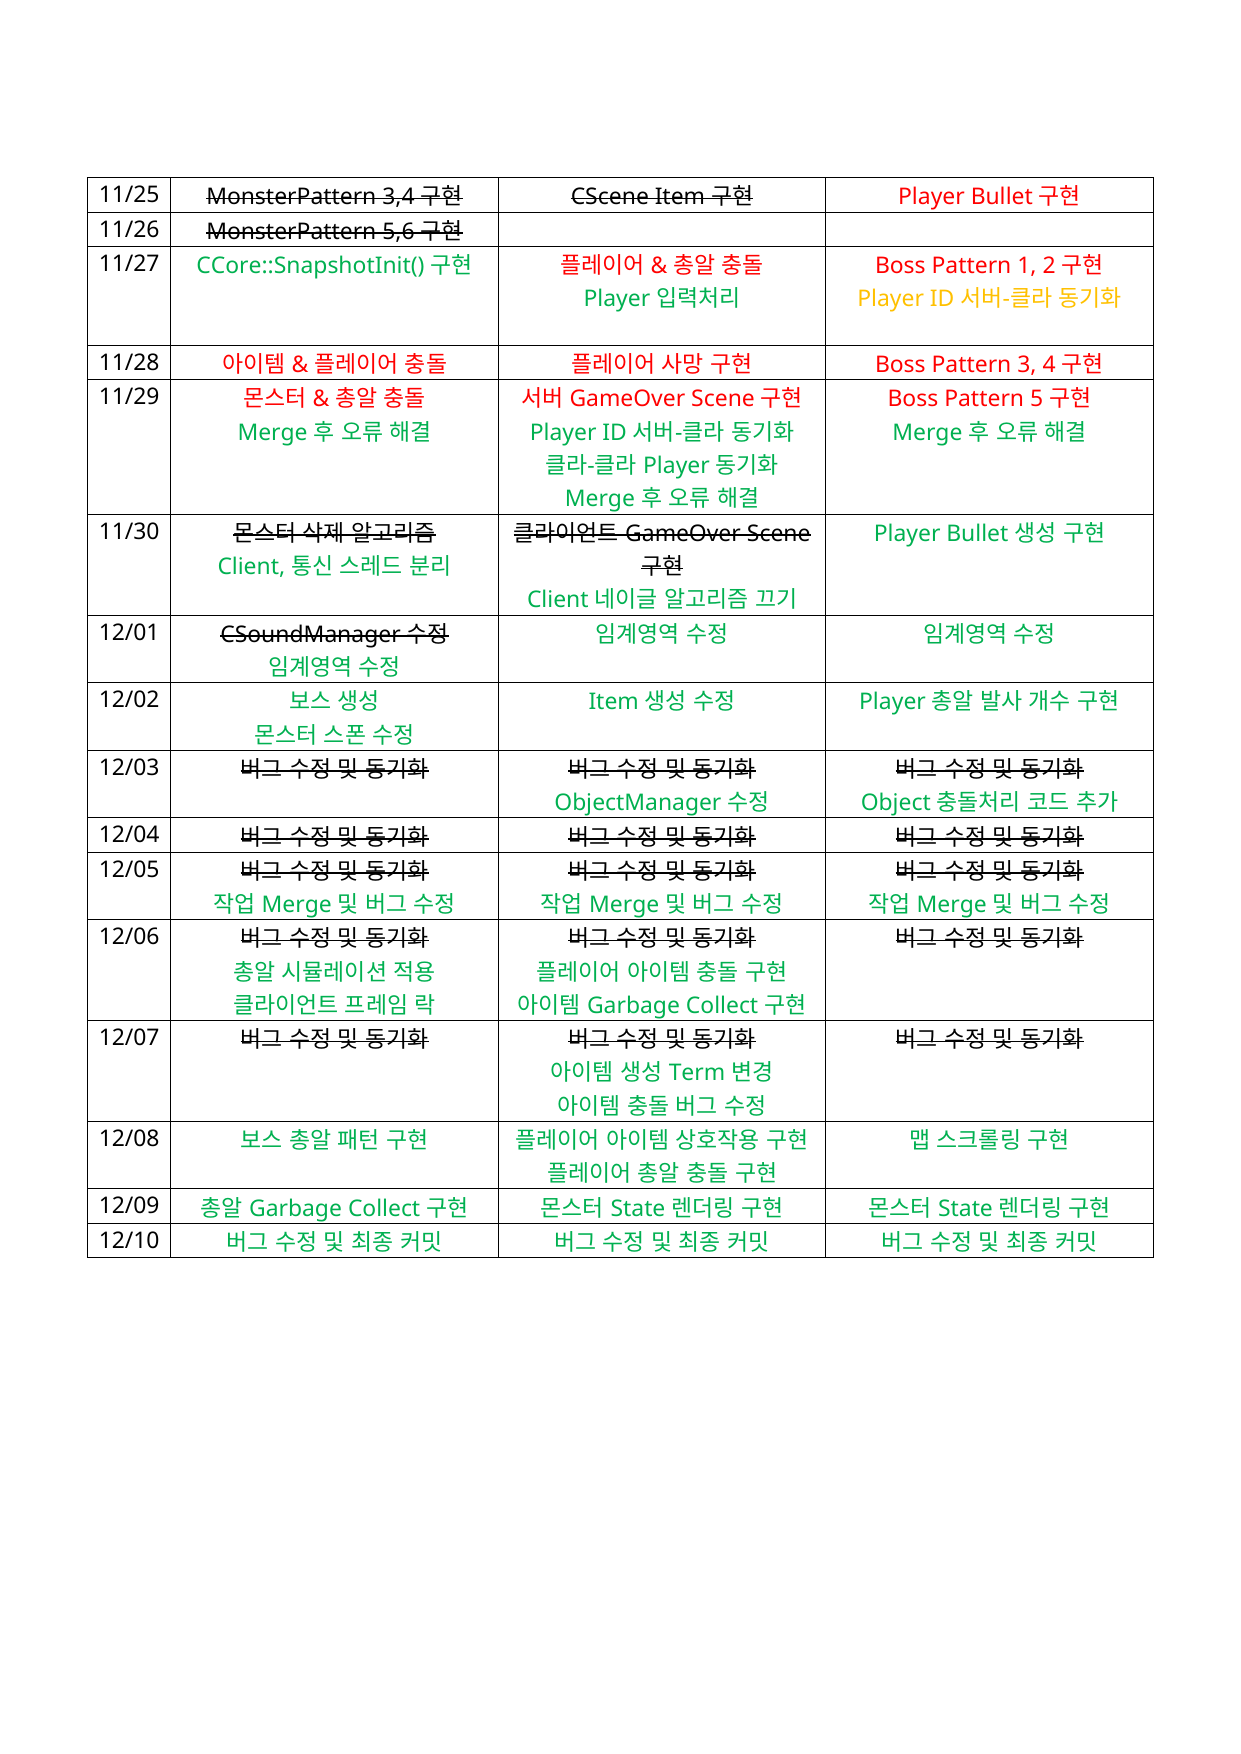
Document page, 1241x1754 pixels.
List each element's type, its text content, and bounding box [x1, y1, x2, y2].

table_cell 11/25 [88, 178, 170, 212]
table_cell 11/29 [88, 380, 170, 514]
table_cell 버그 수정 및 동기화 아이템 생성 Term 변경 아이템 충돌 버그 수정 [499, 1021, 825, 1121]
table_cell [826, 213, 1153, 246]
table_cell 12/07 [88, 1021, 170, 1121]
table_cell CCore::SnapshotInit() 구현 [171, 247, 498, 345]
table_cell 12/10 [88, 1224, 170, 1257]
table_cell Player Bullet 구현 [826, 178, 1153, 212]
table_cell 버그 수정 및 동기화 Object 충돌처리 코드 추가 [826, 751, 1153, 817]
table_cell CScene Item 구현 [499, 178, 825, 212]
table_cell 몬스터 State 렌더링 구현 [499, 1189, 825, 1223]
table_cell 보스 총알 패턴 구현 [171, 1122, 498, 1188]
table_cell 버그 수정 및 동기화 [826, 1021, 1153, 1121]
table_cell 버그 수정 및 동기화 [826, 920, 1153, 1020]
table_cell MonsterPattern 3,4 구현 [171, 178, 498, 212]
table_cell 12/06 [88, 920, 170, 1020]
table_cell 11/28 [88, 346, 170, 379]
table_cell 플레이어 사망 구현 [499, 346, 825, 379]
table_cell MonsterPattern 5,6 구현 [171, 213, 498, 246]
table_cell 버그 수정 및 최종 커밋 [499, 1224, 825, 1257]
table_cell 12/05 [88, 853, 170, 919]
table_cell 버그 수정 및 동기화 작업 Merge 및 버그 수정 [499, 853, 825, 919]
table_cell 버그 수정 및 동기화 작업 Merge 및 버그 수정 [826, 853, 1153, 919]
table_cell Player 총알 발사 개수 구현 [826, 683, 1153, 750]
table_cell Player Bullet 생성 구현 [826, 515, 1153, 614]
table_cell Item 생성 수정 [499, 683, 825, 750]
table_cell 플레이어 & 총알 충돌 Player 입력처리 [499, 247, 825, 345]
table_cell 서버 GameOver Scene 구현 Player ID 서버-클라 동기화 클라-클라 Player 동기화 Merge 후 오류 해결 [499, 380, 825, 514]
table_cell 12/03 [88, 751, 170, 817]
table_cell 버그 수정 및 동기화 ObjectManager 수정 [499, 751, 825, 817]
table_cell 버그 수정 및 동기화 [171, 818, 498, 852]
table_cell 클라이언트 GameOver Scene 구현 Client 네이글 알고리즘 끄기 [499, 515, 825, 614]
table_cell 보스 생성 몬스터 스폰 수정 [171, 683, 498, 750]
table_cell 11/27 [88, 247, 170, 345]
table_cell 플레이어 아이템 상호작용 구현 플레이어 총알 충돌 구현 [499, 1122, 825, 1188]
table_cell 아이템 & 플레이어 충돌 [171, 346, 498, 379]
table_cell 12/01 [88, 616, 170, 682]
table_cell 버그 수정 및 동기화 [499, 818, 825, 852]
table_cell Boss Pattern 1, 2 구현 Player ID 서버-클라 동기화 [826, 247, 1153, 345]
table_cell 12/09 [88, 1189, 170, 1223]
table_cell 몬스터 State 렌더링 구현 [826, 1189, 1153, 1223]
table_cell 버그 수정 및 최종 커밋 [171, 1224, 498, 1257]
table_cell 몬스터 삭제 알고리즘 Client, 통신 스레드 분리 [171, 515, 498, 614]
table_cell 버그 수정 및 동기화 작업 Merge 및 버그 수정 [171, 853, 498, 919]
table_cell 12/02 [88, 683, 170, 750]
table_cell 버그 수정 및 동기화 [171, 1021, 498, 1121]
table_cell 버그 수정 및 동기화 플레이어 아이템 충돌 구현 아이템 Garbage Collect 구현 [499, 920, 825, 1020]
table_cell Boss Pattern 3, 4 구현 [826, 346, 1153, 379]
table_cell 임계영역 수정 [499, 616, 825, 682]
table_cell 버그 수정 및 동기화 [826, 818, 1153, 852]
table_cell 몬스터 & 총알 충돌 Merge 후 오류 해결 [171, 380, 498, 514]
table_cell 임계영역 수정 [826, 616, 1153, 682]
table_cell 버그 수정 및 동기화 [171, 751, 498, 817]
table_cell 버그 수정 및 최종 커밋 [826, 1224, 1153, 1257]
table_cell 12/04 [88, 818, 170, 852]
table_cell [499, 213, 825, 246]
table_cell 맵 스크롤링 구현 [826, 1122, 1153, 1188]
table_cell Boss Pattern 5 구현 Merge 후 오류 해결 [826, 380, 1153, 514]
table_cell 버그 수정 및 동기화 총알 시뮬레이션 적용 클라이언트 프레임 락 [171, 920, 498, 1020]
table_cell 12/08 [88, 1122, 170, 1188]
table_cell CSoundManager 수정 임계영역 수정 [171, 616, 498, 682]
table_cell 총알 Garbage Collect 구현 [171, 1189, 498, 1223]
table_cell 11/26 [88, 213, 170, 246]
table_cell 11/30 [88, 515, 170, 614]
